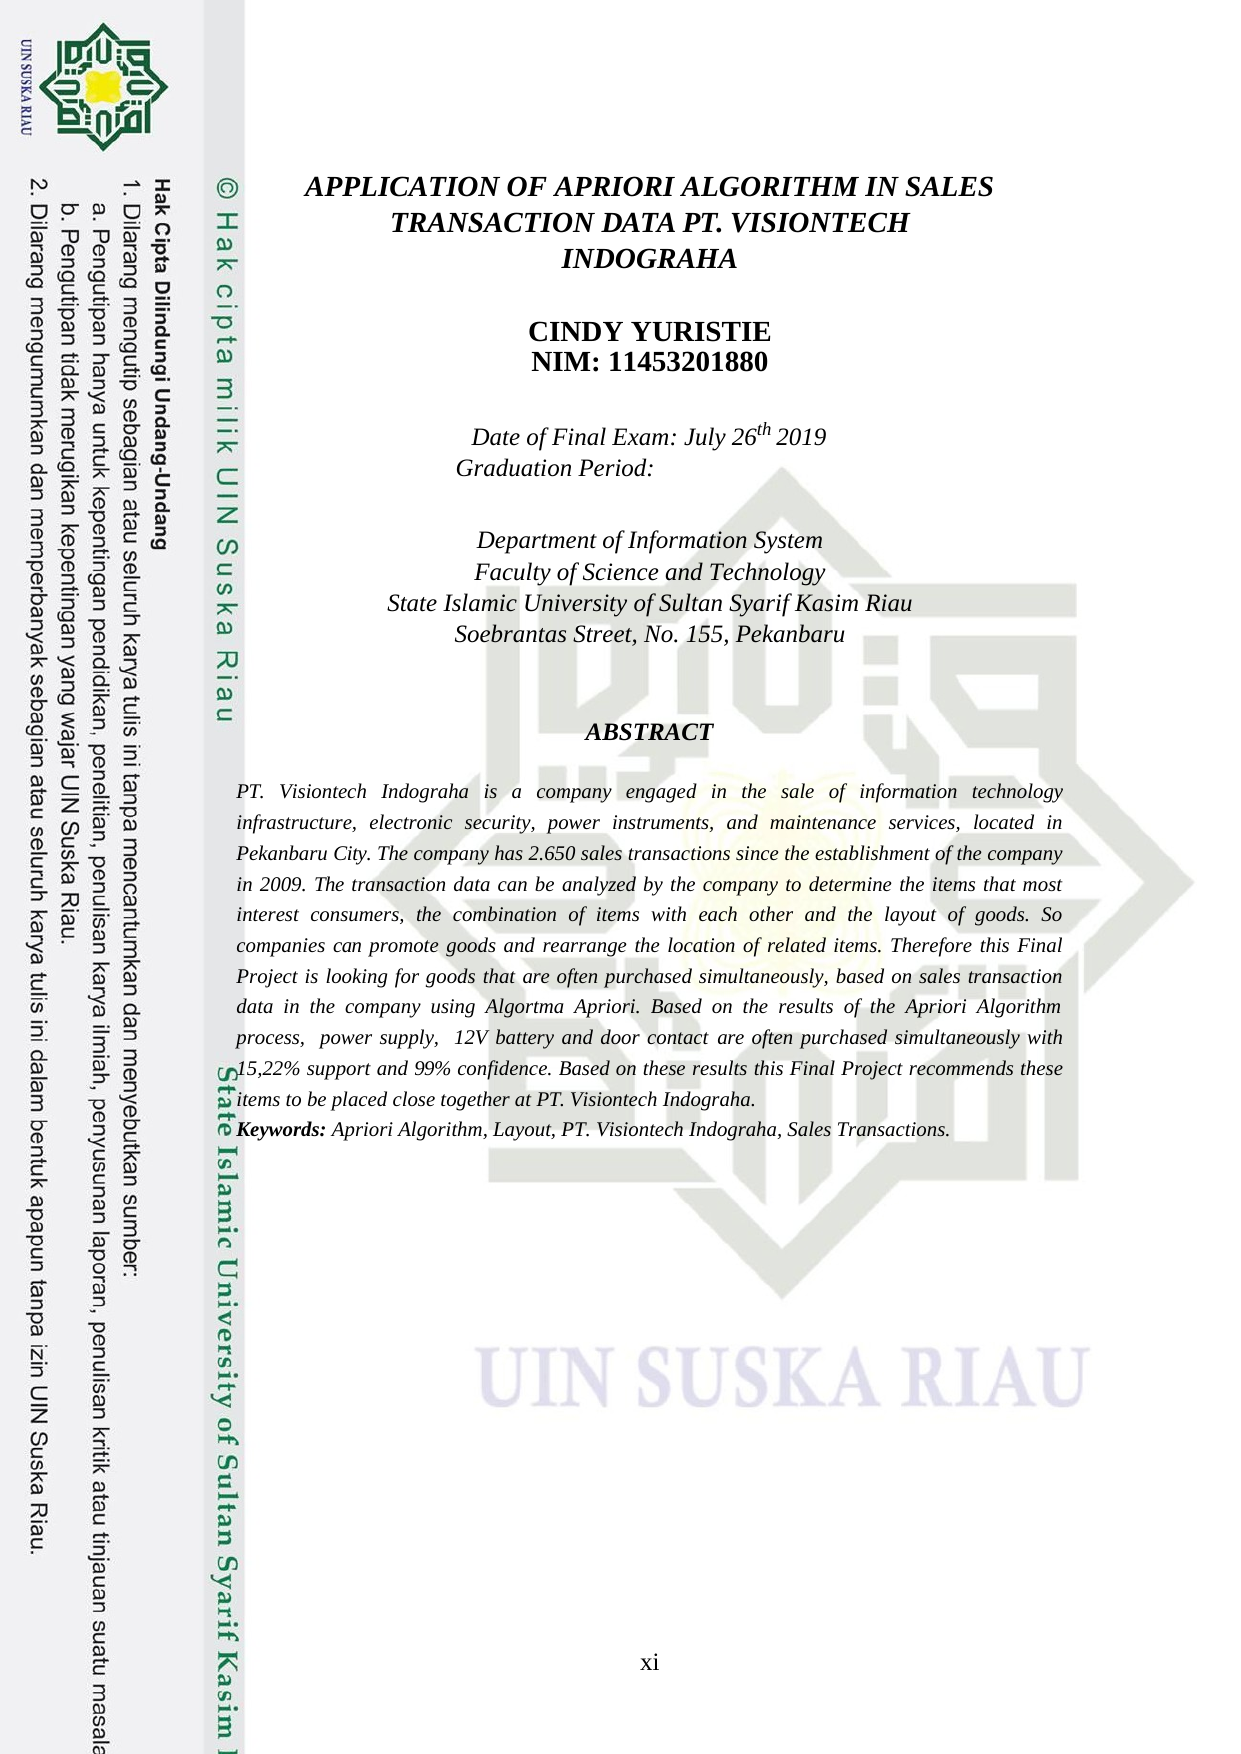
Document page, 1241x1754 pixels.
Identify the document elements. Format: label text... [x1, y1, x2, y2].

text APPLICATION OF APRIORI ALGORITHM IN SALES TRANSACTION DATA PT. VISIONTECH INDOGRAHA [300, 169, 1000, 275]
text PT. Visiontech Indograha is a company engaged in the sale of information technology infrastructure, electronic security, power instruments, and maintenance services, located in Pekanbaru City. The company has 2.650 sales transactions since the establishment of the company in 2009. The transaction data can be analyzed by the company to determine the items that most interest consumers, the combination of items with each other and the layout of goods. So companies can promote goods and rearrange the location of related items. Therefore this Final Project is looking for goods that are often purchased simultaneously, based on sales transaction data in the company using Algortma Apriori. Based on the results of the Apriori Algorithm process, power supply, 12V battery and door contact are often purchased simultaneously with 15,22% support and 99% confidence. Based on these results this Final Project recommends these items to be placed close together at PT. Visiontech Indograha. [236, 779, 1063, 1111]
picture [0, 0, 1198, 1754]
text Date of Final Exam: July 26th 2019 Graduation Period: [455, 417, 851, 482]
text State Islamic University of Sultan Syarif Kasim Riau Soebrantas Street, No. 155, Pekanbaru [385, 588, 914, 647]
text Keywords: Apriori Algorithm, Layout, PT. Visiontech Indograha, Sales Transactions. [236, 1117, 1240, 1141]
text Department of Information System Faculty of Science and Technology [473, 526, 826, 585]
subtitle ABSTRACT [235, 717, 1063, 746]
text xi [235, 1647, 1064, 1676]
subtitle CINDY YURISTIE NIM: 11453201880 [515, 317, 784, 378]
